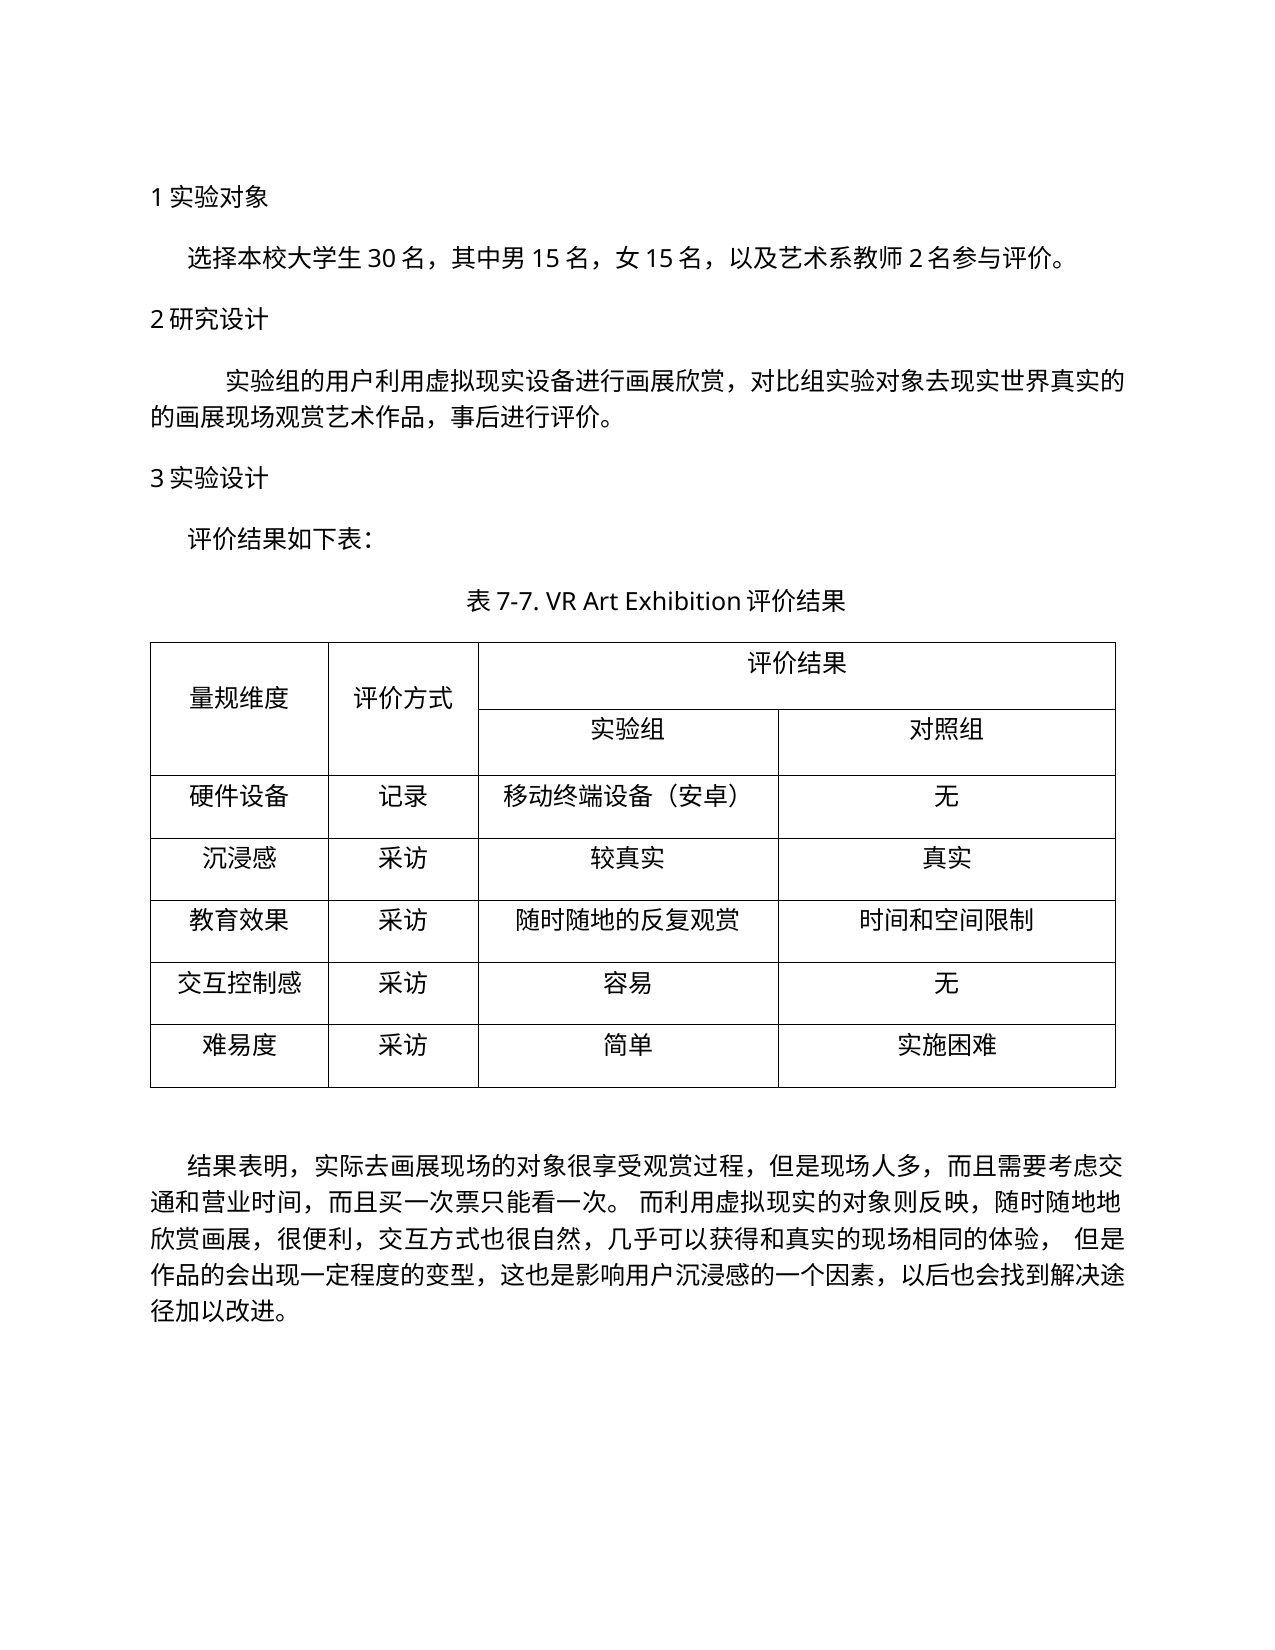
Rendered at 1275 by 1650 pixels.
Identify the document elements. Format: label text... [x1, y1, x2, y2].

table_cell 无 [779, 776, 1115, 837]
table_cell 容易 [479, 963, 778, 1024]
text 结果表明，实际去画展现场的对象很享受观赏过程，但是现场人多，而且需要考虑交通和营业时间，而且买一次票只能看一次。 而利用虚拟现实的对象则反映，随时随地地欣赏画展，很便利，交互方式也很自然，几乎可以获得和真实的现场相同的体验， 但是作品的会出现一定程度的变型，这也是影响用户沉浸感的一个因素，以后也会找到解决途径加以改进。 [150, 1147, 1125, 1328]
text 选择本校大学生30名，其中男15名，女15名，以及艺术系教师2名参与评价。 [150, 238, 1125, 275]
table_cell 移动终端设备（安卓） [479, 776, 778, 837]
text 实验组的用户利用虚拟现实设备进行画展欣赏，对比组实验对象去现实世界真实的的画展现场观赏艺术作品，事后进行评价。 [150, 361, 1125, 433]
table_cell 采访 [329, 839, 478, 900]
table_cell 实施困难 [779, 1025, 1115, 1087]
table_cell 沉浸感 [151, 839, 328, 900]
table_cell 难易度 [151, 1025, 328, 1087]
table_cell 记录 [329, 776, 478, 837]
text 表7-7. VR Art Exhibition评价结果 [150, 581, 1125, 617]
table_cell 教育效果 [151, 901, 328, 962]
text 2研究设计 [150, 300, 1125, 336]
table_header 评价结果 [479, 643, 1115, 709]
table_header 评价方式 [329, 643, 478, 775]
table_cell 简单 [479, 1025, 778, 1087]
table_cell 随时随地的反复观赏 [479, 901, 778, 962]
table_cell 真实 [779, 839, 1115, 900]
table_cell 采访 [329, 1025, 478, 1087]
text 评价结果如下表： [150, 520, 1125, 556]
table_cell 无 [779, 963, 1115, 1024]
table_cell 时间和空间限制 [779, 901, 1115, 962]
table_cell 交互控制感 [151, 963, 328, 1024]
table_cell 较真实 [479, 839, 778, 900]
text 1实验对象 [150, 177, 1125, 213]
table_cell 实验组 [479, 710, 778, 775]
table_cell 硬件设备 [151, 776, 328, 837]
table_cell 采访 [329, 901, 478, 962]
table_cell 采访 [329, 963, 478, 1024]
text 3实验设计 [150, 458, 1125, 495]
table_cell 对照组 [779, 710, 1115, 775]
table_header 量规维度 [151, 643, 328, 775]
